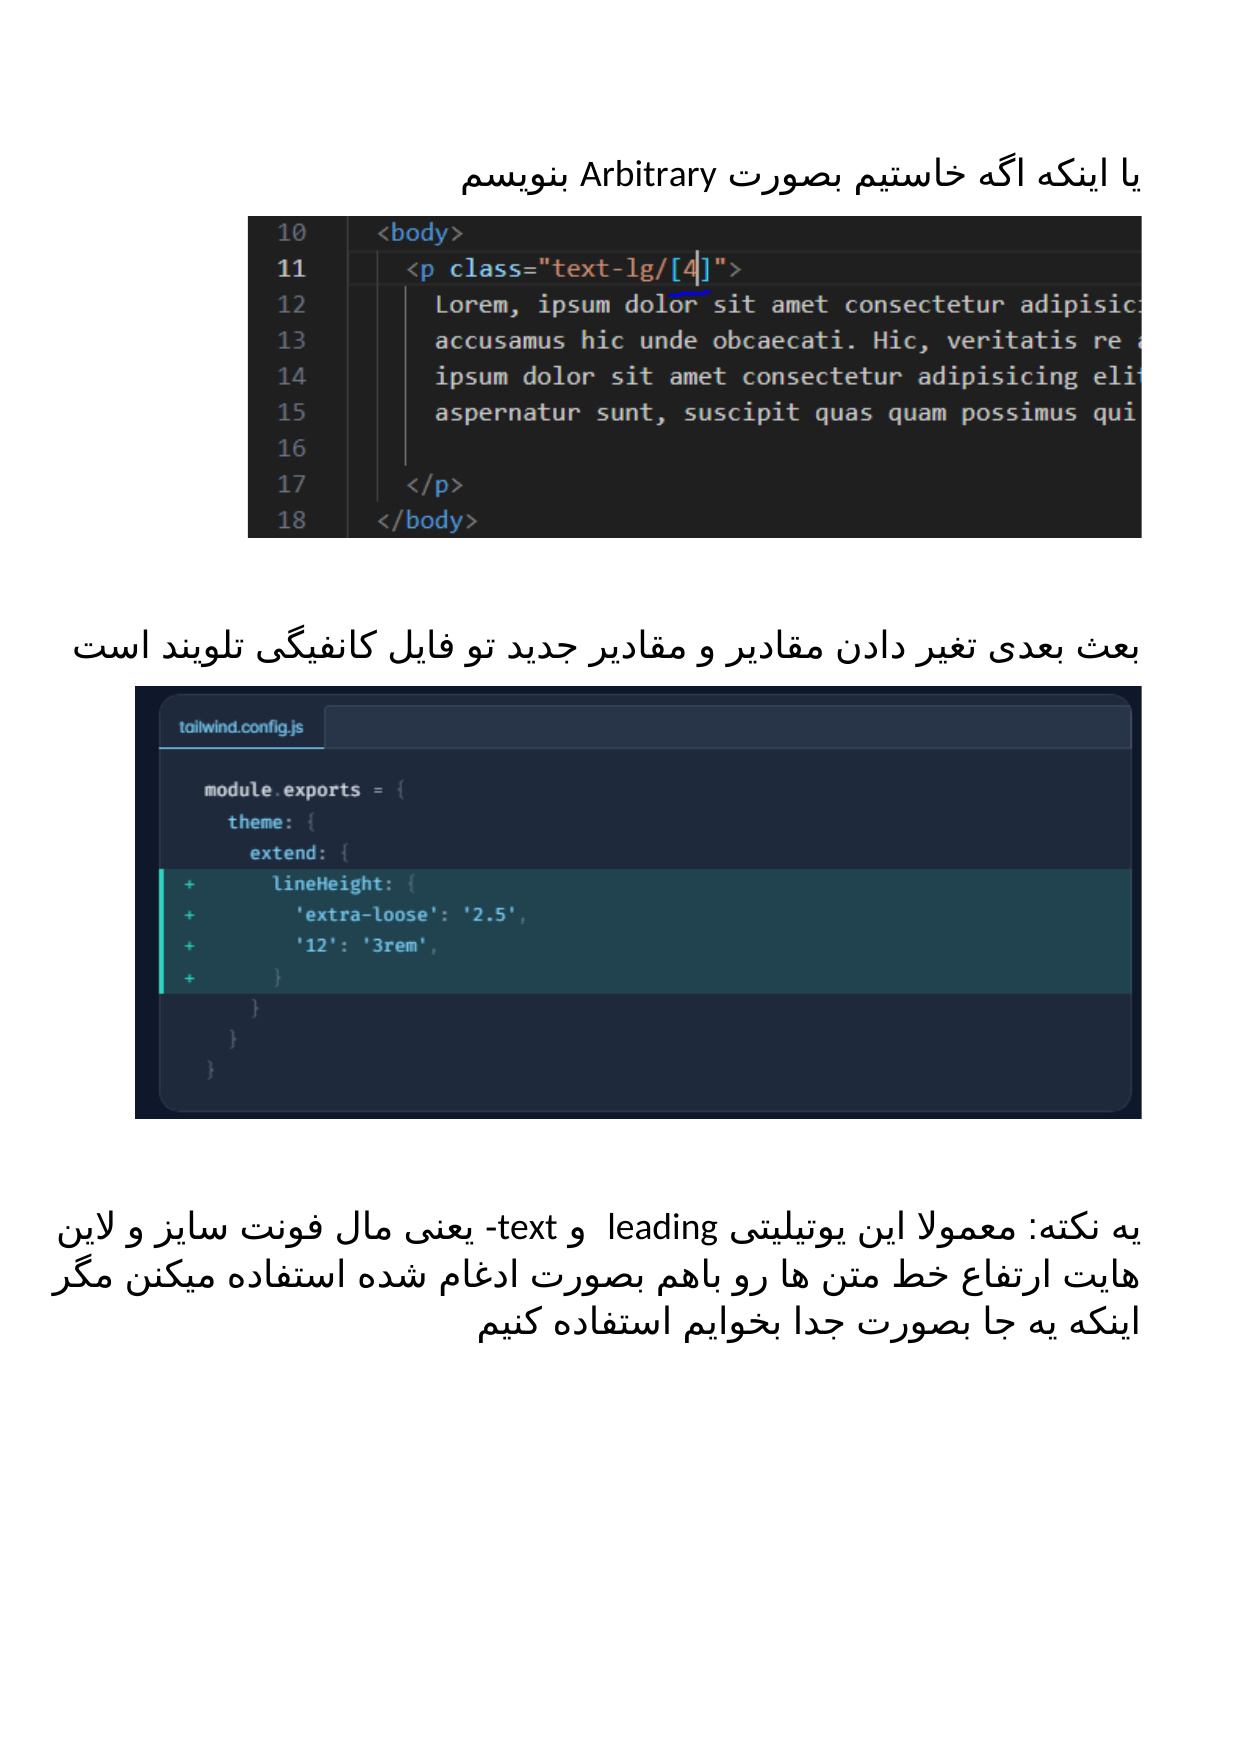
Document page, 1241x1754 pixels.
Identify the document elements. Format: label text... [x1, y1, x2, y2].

text یه نکته: معمولا این یوتیلیتی leading و text- یعنی مال فونت سایز و لاین هایت ارتفاع خط متن ها رو باهم بصورت ادغام شده استفاده میکنن مگر اینکه یه جا بصورت جدا بخوایم استفاده کنیم [29, 1203, 1142, 1342]
text بعث بعدی تغیر دادن مقادیر و مقادیر جدید تو فایل کانفیگی تلویند است [29, 623, 1142, 666]
text یا اینکه اگه خاستیم بصورت Arbitrary بنویسم [29, 150, 1142, 196]
picture [247, 216, 1142, 538]
picture [135, 686, 1142, 1119]
